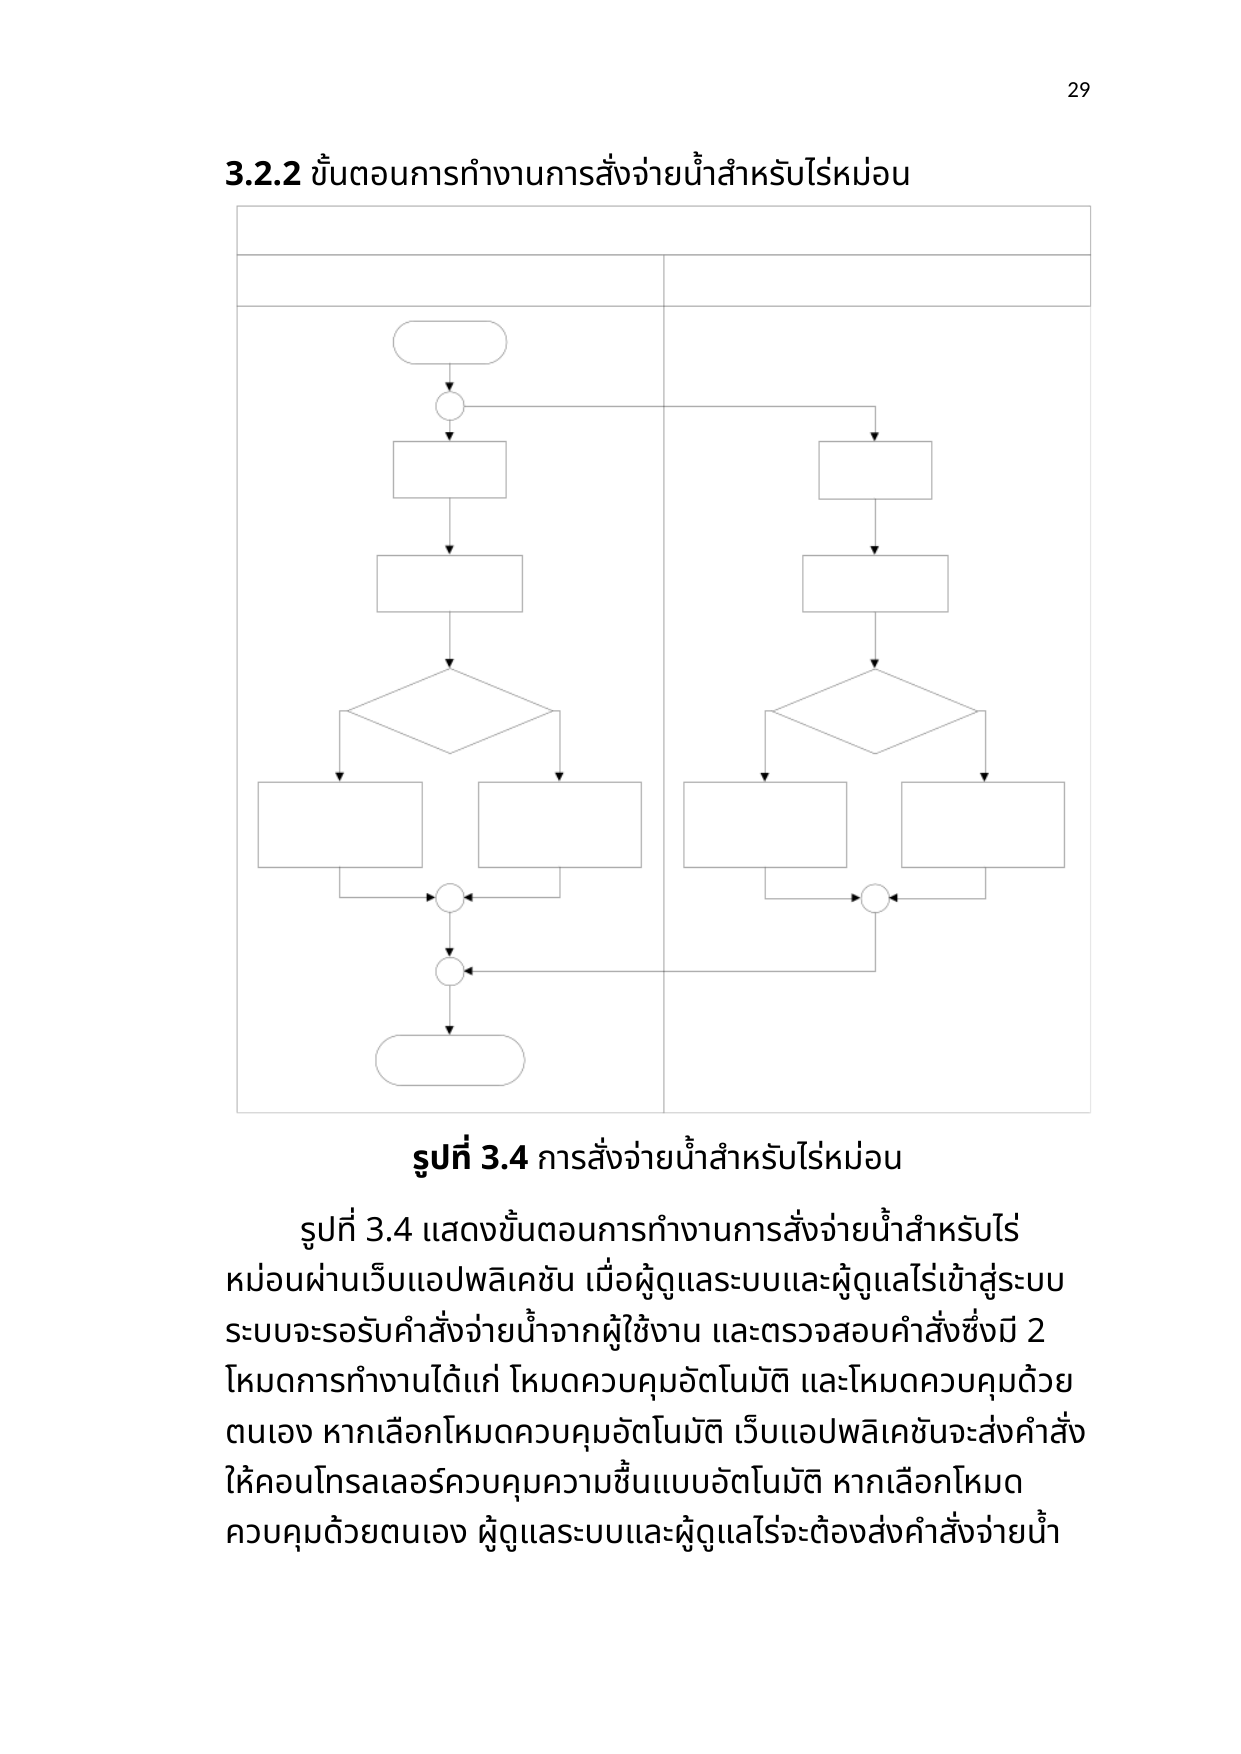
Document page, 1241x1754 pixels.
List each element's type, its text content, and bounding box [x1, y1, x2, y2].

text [225, 1206, 1090, 1559]
subtitle 3.2.2 ขั้นตอนการทำงานการสั่งจ่ายน้ำสำหรับไร่หม่อน [225, 150, 1090, 1115]
text รูปที่ 3.4 การสั่งจ่ายน้ำสำหรับไร่หม่อน [225, 1134, 1090, 1185]
